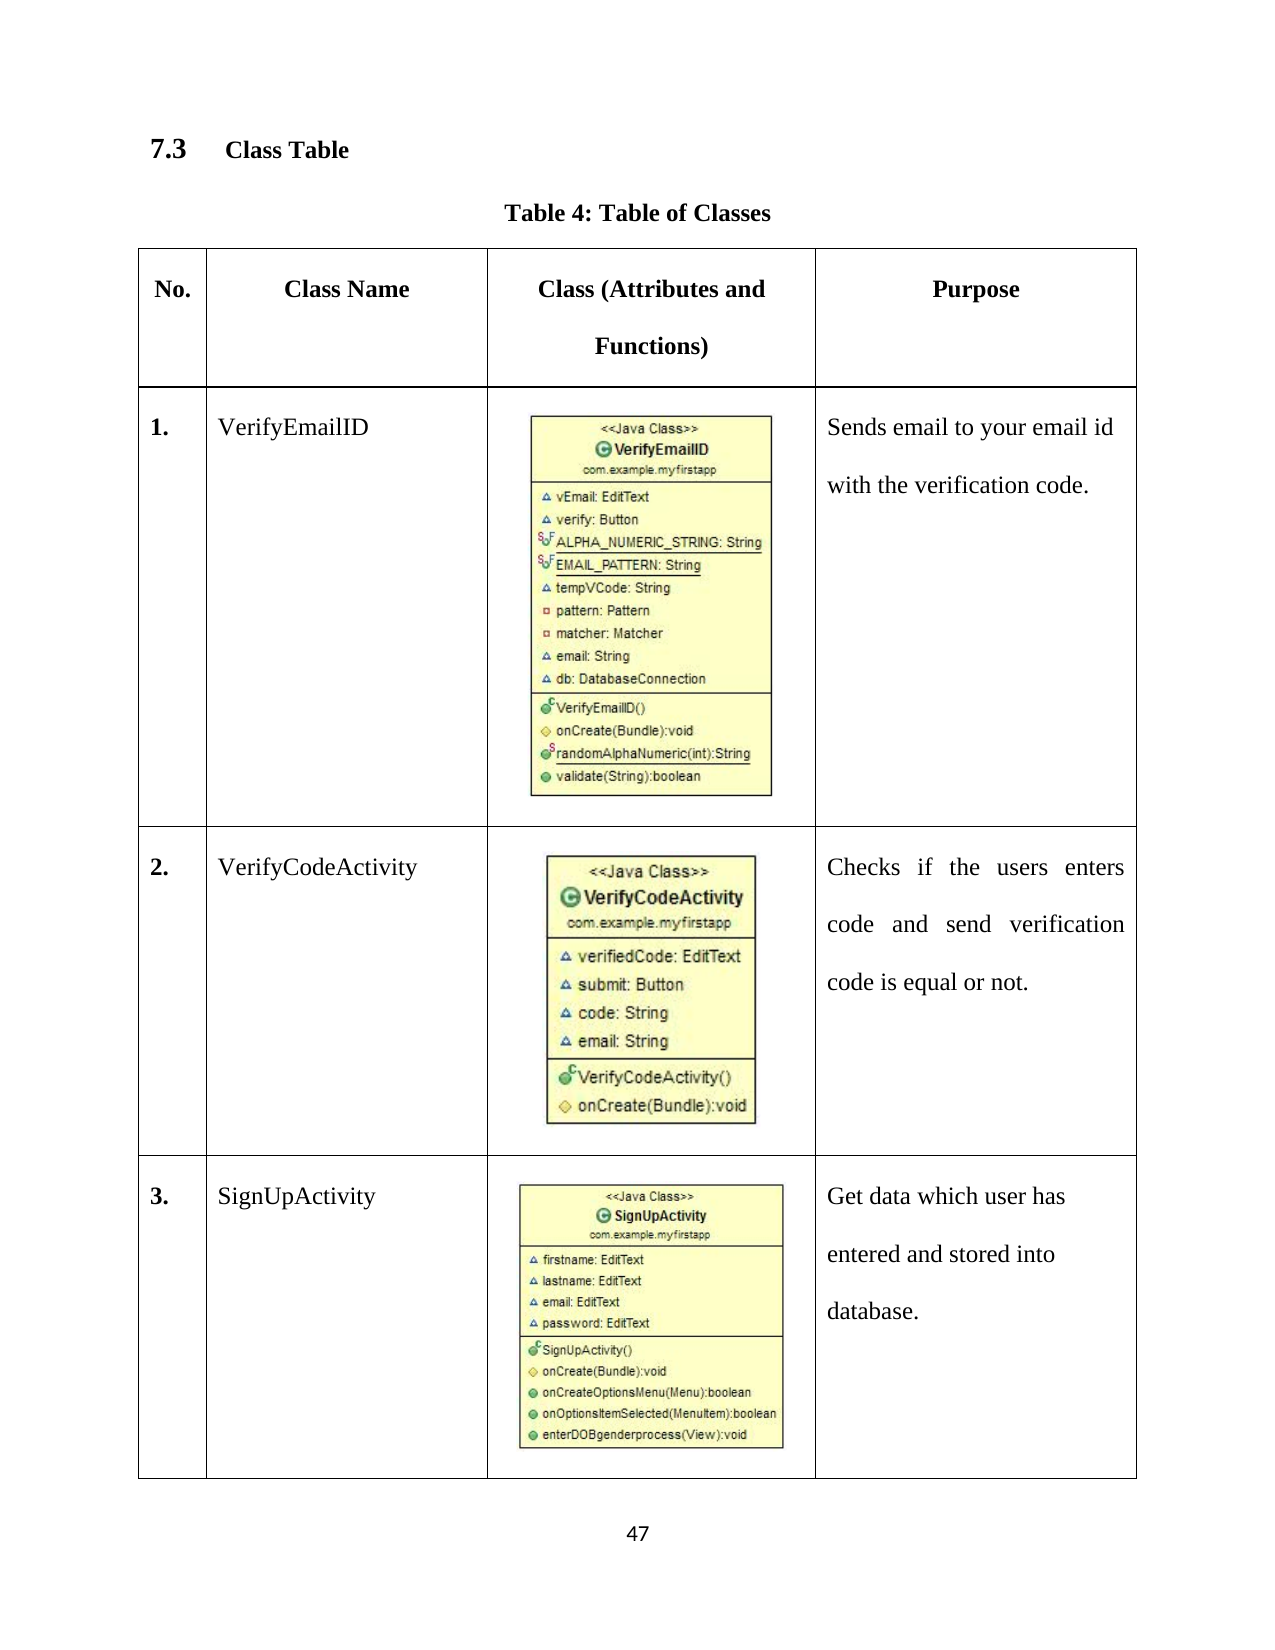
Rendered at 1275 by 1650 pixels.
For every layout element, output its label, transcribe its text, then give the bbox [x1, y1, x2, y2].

subtitle Class Table [150, 131, 1125, 165]
table_cell SignUpActivity [207, 1156, 487, 1478]
table_header Purpose [816, 249, 1136, 386]
table_cell [488, 1156, 815, 1478]
picture [516, 1181, 787, 1452]
text Table 4: Table of Classes [150, 198, 1125, 227]
picture [542, 851, 761, 1129]
table_header No. [139, 249, 206, 386]
table_cell VerifyEmailID [207, 388, 487, 826]
table_cell Get data which user has entered and stored into database. [816, 1156, 1136, 1478]
table_header Class Name [207, 249, 487, 386]
picture [527, 412, 776, 800]
table_cell 2. [139, 827, 206, 1155]
table_cell 1. [139, 388, 206, 826]
table_cell Sends email to your email id with the verification code. [816, 388, 1136, 826]
table_cell VerifyCodeActivity [207, 827, 487, 1155]
table_header Class (Attributes and Functions) [488, 249, 815, 386]
table_cell [488, 827, 815, 1155]
table_cell 3. [139, 1156, 206, 1478]
table_cell [488, 388, 815, 826]
table_cell Checks if the users enters code and send verification code is equal or not. [816, 827, 1136, 1155]
